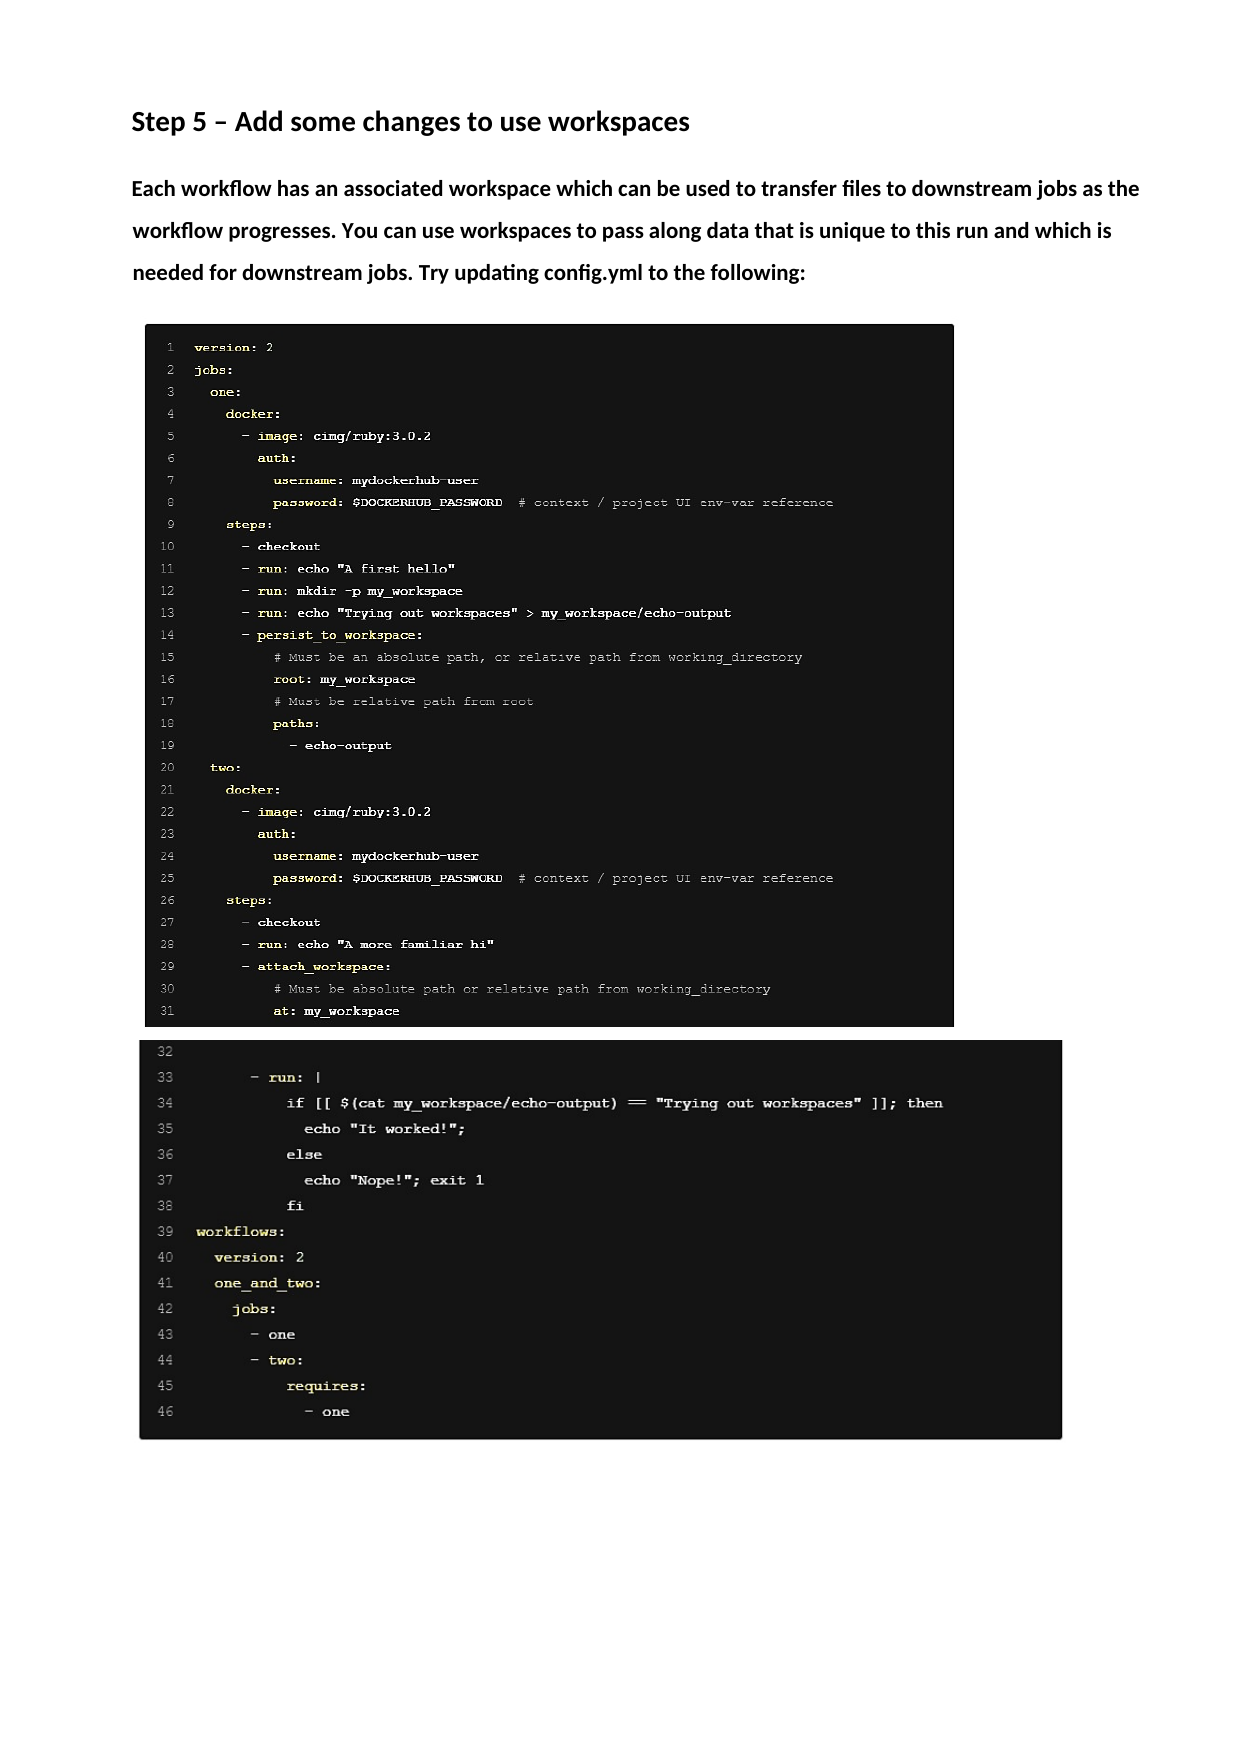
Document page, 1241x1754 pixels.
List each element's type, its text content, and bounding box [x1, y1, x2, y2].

picture [132, 316, 963, 1027]
subtitle Step 5 – Add some changes to use workspaces [131, 103, 1152, 139]
text Each workflow has an associated workspace which can be used to transfer files to downstream jobs as the workflow progresses. You can use workspaces to pass along data that is unique to this run and which is needed for downstream jobs. Try updating config.yml to the following: [131, 174, 1145, 286]
picture [132, 1040, 1074, 1447]
